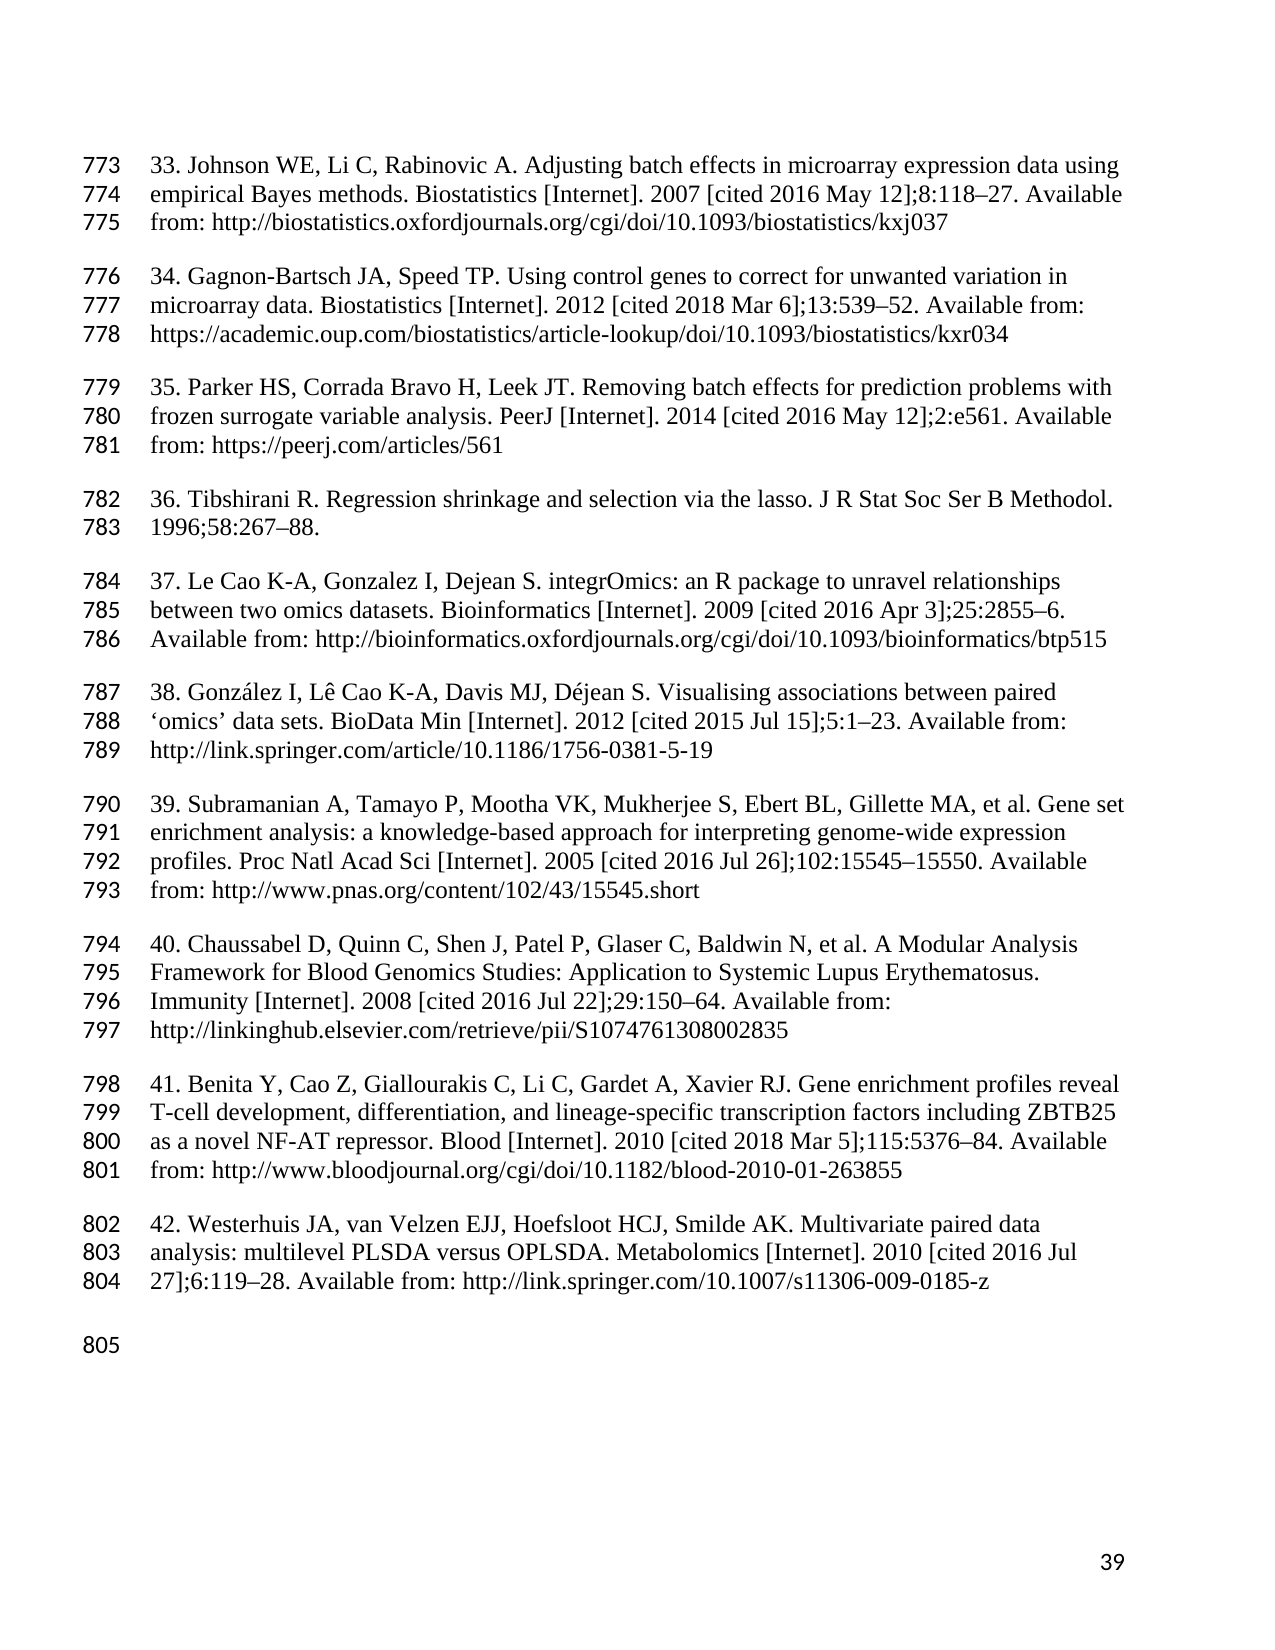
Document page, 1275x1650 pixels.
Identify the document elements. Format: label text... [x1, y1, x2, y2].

text 36. Tibshirani R. Regression shrinkage and selection via the lasso. J R Stat Soc Ser B Methodol. 1996;58:267–88. [150, 484, 1125, 541]
text 37. Le Cao K-A, Gonzalez I, Dejean S. integrOmics: an R package to unravel relationships between two omics datasets. Bioinformatics [Internet]. 2009 [cited 2016 Apr 3];25:2855–6. Available from: http://bioinformatics.oxfordjournals.org/cgi/doi/10.1093/bioinformatics/btp515 [150, 566, 1125, 652]
text 39. Subramanian A, Tamayo P, Mootha VK, Mukherjee S, Ebert BL, Gillette MA, et al. Gene set enrichment analysis: a knowledge-based approach for interpreting genome-wide expression profiles. Proc Natl Acad Sci [Internet]. 2005 [cited 2016 Jul 26];102:15545–15550. Available from: http://www.pnas.org/content/102/43/15545.short [150, 789, 1125, 904]
text 35. Parker HS, Corrada Bravo H, Leek JT. Removing batch effects for prediction problems with frozen surrogate variable analysis. PeerJ [Internet]. 2014 [cited 2016 May 12];2:e561. Available from: https://peerj.com/articles/561 [150, 372, 1125, 459]
text 41. Benita Y, Cao Z, Giallourakis C, Li C, Gardet A, Xavier RJ. Gene enrichment profiles reveal T-cell development, differentiation, and lineage-specific transcription factors including ZBTB25 as a novel NF-AT repressor. Blood [Internet]. 2010 [cited 2018 Mar 5];115:5376–84. Available from: http://www.bloodjournal.org/cgi/doi/10.1182/blood-2010-01-263855 [150, 1069, 1125, 1184]
text 40. Chaussabel D, Quinn C, Shen J, Patel P, Glaser C, Baldwin N, et al. A Modular Analysis Framework for Blood Genomics Studies: Application to Systemic Lupus Erythematosus. Immunity [Internet]. 2008 [cited 2016 Jul 22];29:150–64. Available from: http://linkinghub.elsevier.com/retrieve/pii/S1074761308002835 [150, 929, 1125, 1044]
text 42. Westerhuis JA, van Velzen EJJ, Hoefsloot HCJ, Smilde AK. Multivariate paired data analysis: multilevel PLSDA versus OPLSDA. Metabolomics [Internet]. 2010 [cited 2016 Jul 27];6:119–28. Available from: http://link.springer.com/10.1007/s11306-009-0185-z [150, 1209, 1125, 1295]
text 38. González I, Lê Cao K-A, Davis MJ, Déjean S. Visualising associations between paired ‘omics’ data sets. BioData Min [Internet]. 2012 [cited 2015 Jul 15];5:1–23. Available from: http://link.springer.com/article/10.1186/1756-0381-5-19 [150, 677, 1125, 764]
text 34. Gagnon-Bartsch JA, Speed TP. Using control genes to correct for unwanted variation in microarray data. Biostatistics [Internet]. 2012 [cited 2018 Mar 6];13:539–52. Available from: https://academic.oup.com/biostatistics/article-lookup/doi/10.1093/biostatistics/kxr034 [150, 261, 1125, 347]
text 33. Johnson WE, Li C, Rabinovic A. Adjusting batch effects in microarray expression data using empirical Bayes methods. Biostatistics [Internet]. 2007 [cited 2016 May 12];8:118–27. Available from: http://biostatistics.oxfordjournals.org/cgi/doi/10.1093/biostatistics/kxj037 [150, 150, 1125, 236]
